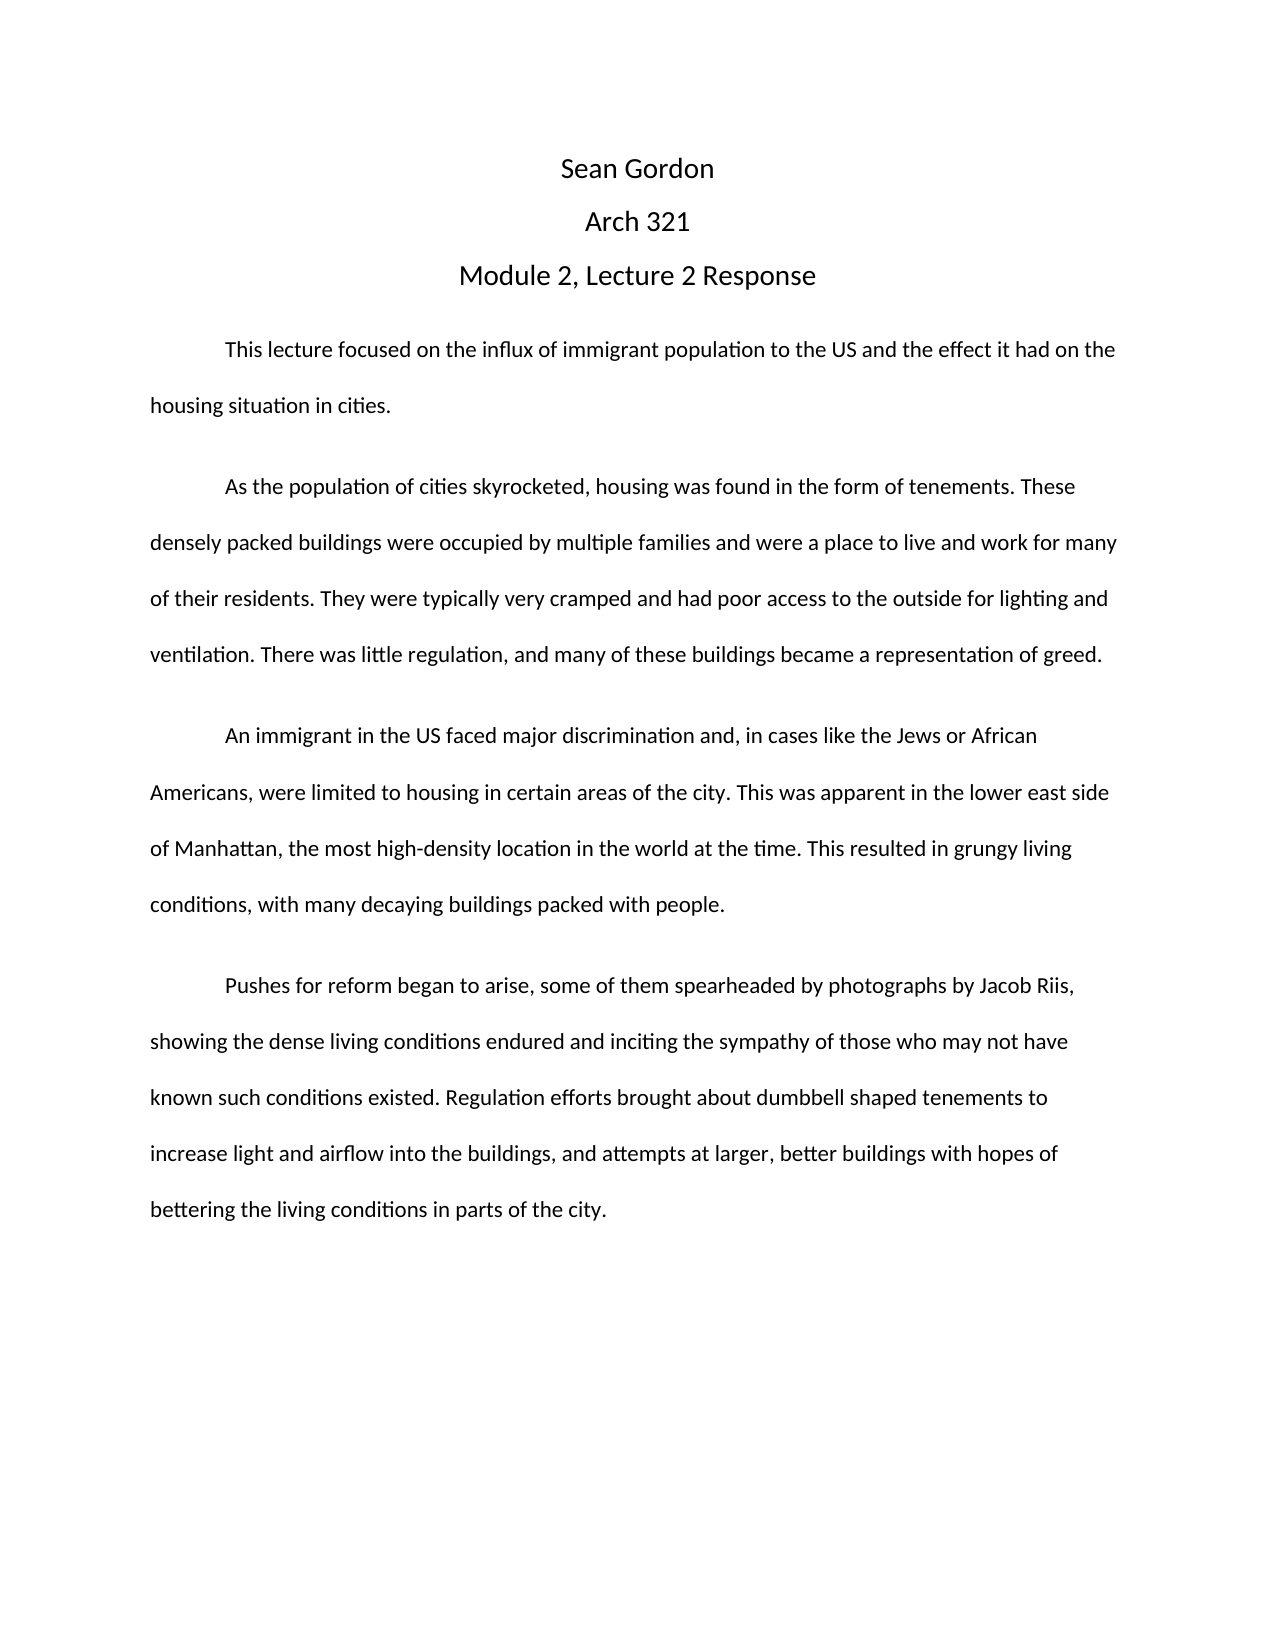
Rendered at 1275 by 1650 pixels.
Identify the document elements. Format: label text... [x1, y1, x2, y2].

text Arch 321 [150, 203, 1125, 239]
text Pushes for reform began to arise, some of them spearheaded by photographs by Jacob Riis, showing the dense living conditions endured and inciting the sympathy of those who may not have known such conditions existed. Regulation efforts brought about dumbbell shaped tenements to increase light and airflow into the buildings, and attempts at larger, better buildings with hopes of bettering the living conditions in parts of the city. [150, 971, 1125, 1223]
text Module 2, Lecture 2 Response [150, 257, 1125, 292]
text An immigrant in the US faced major discrimination and, in cases like the Jews or African Americans, were limited to housing in certain areas of the city. This was apparent in the lower east side of Manhattan, the most high-density location in the world at the time. This resulted in grungy living conditions, with many decaying buildings packed with people. [150, 722, 1125, 918]
text As the population of cities skyrocketed, housing was found in the form of tenements. These densely packed buildings were occupied by multiple families and were a place to live and work for many of their residents. They were typically very cramped and had poor access to the outside for lighting and ventilation. There was little regulation, and many of these buildings became a representation of greed. [150, 472, 1125, 668]
text Sean Gordon [150, 150, 1125, 186]
text This lecture focused on the influx of immigrant population to the US and the effect it had on the housing situation in cities. [150, 335, 1125, 419]
